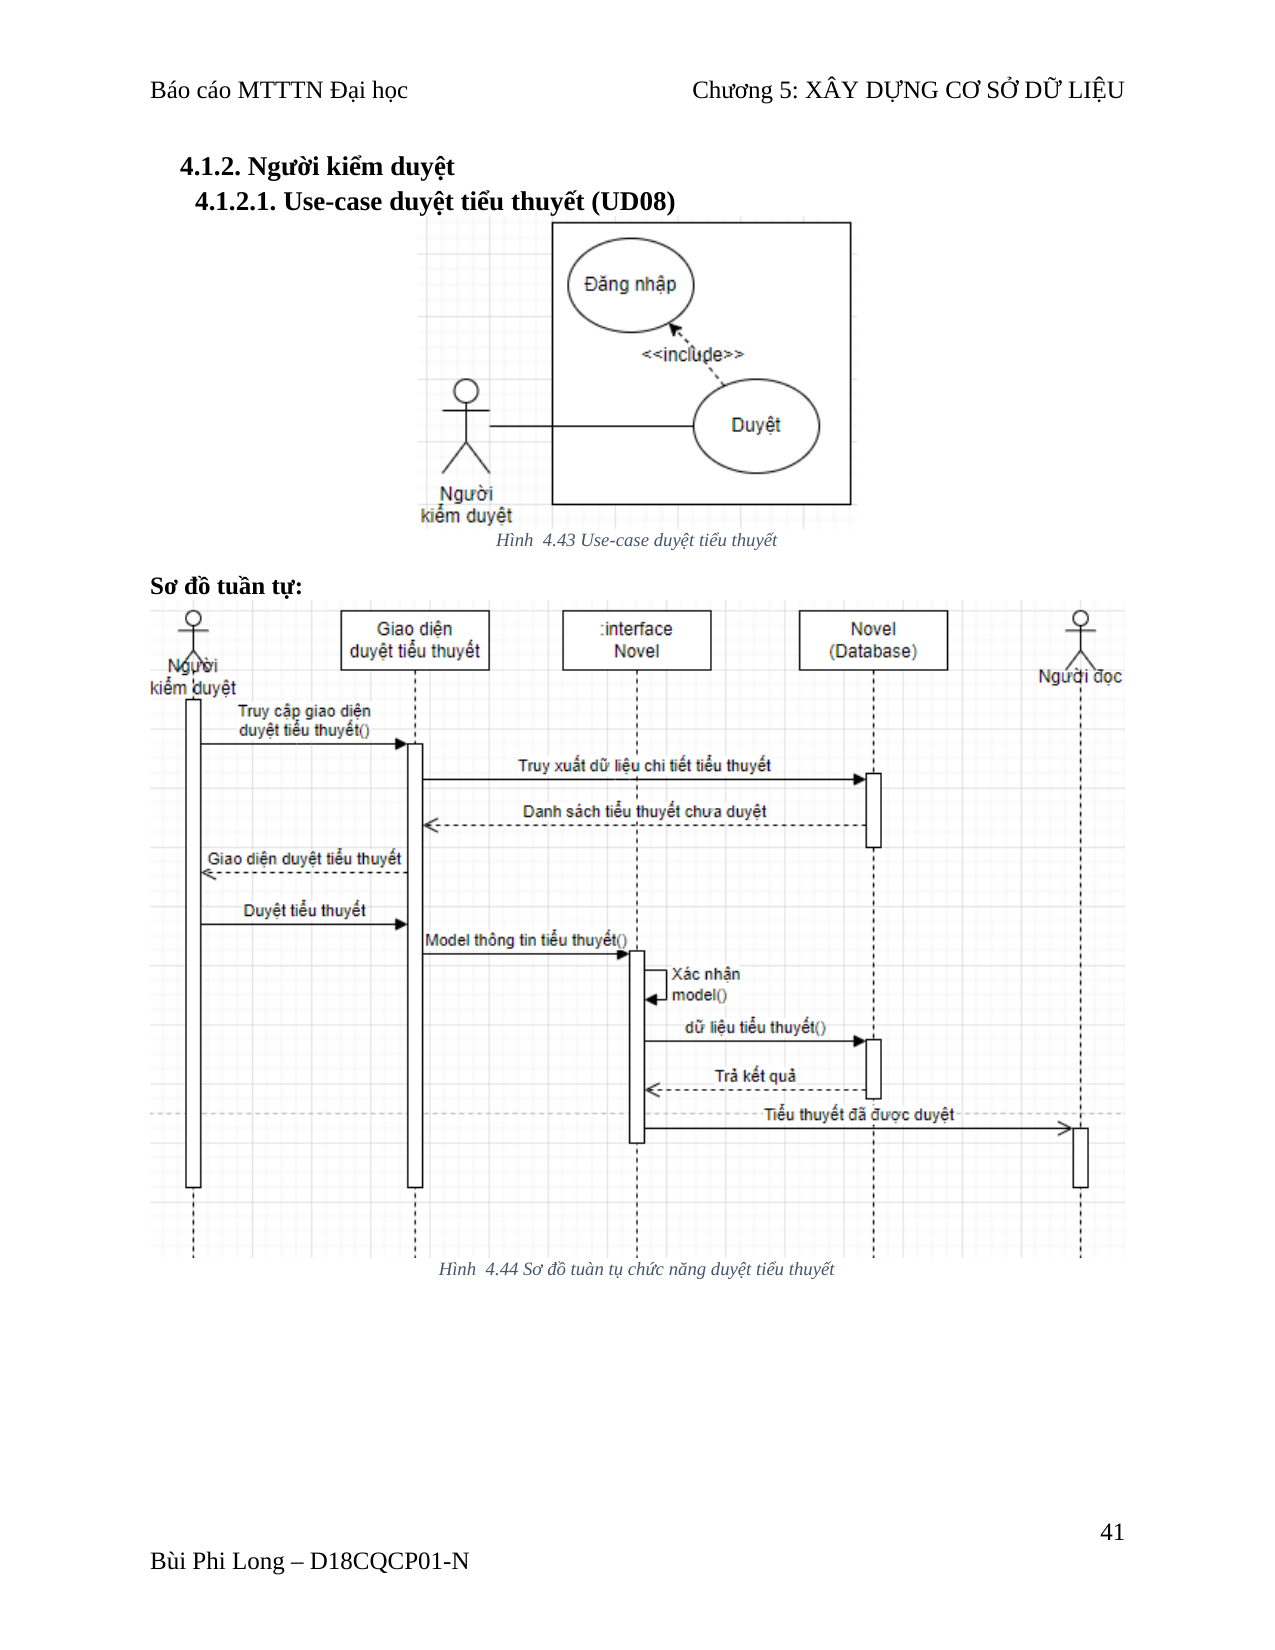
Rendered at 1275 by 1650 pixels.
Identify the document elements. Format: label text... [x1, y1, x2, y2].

picture [150, 600, 1125, 1258]
picture [417, 216, 858, 529]
subtitle Use-case duyệt tiểu thuyết (UD08) [195, 185, 1125, 216]
subtitle Người kiểm duyệt [180, 150, 1125, 181]
text Sơ đồ tuần tự: [150, 571, 1125, 600]
